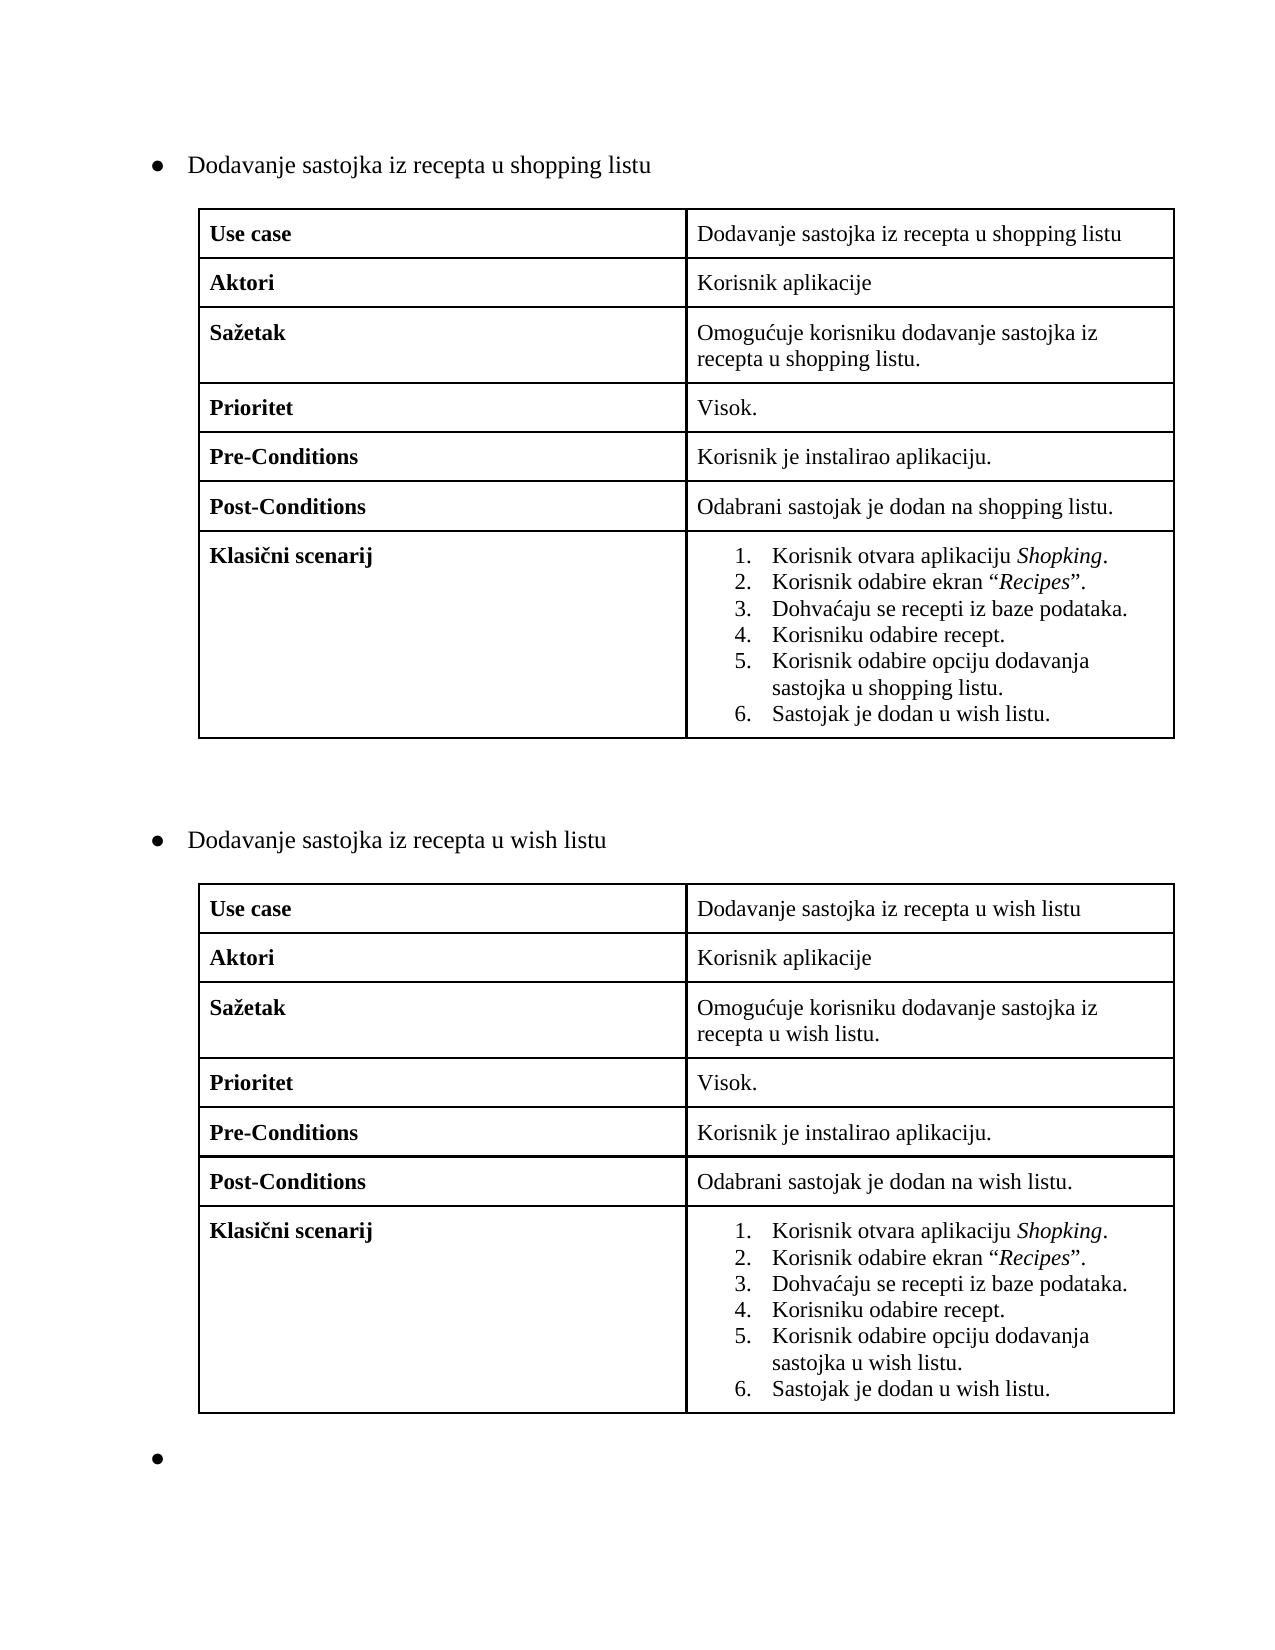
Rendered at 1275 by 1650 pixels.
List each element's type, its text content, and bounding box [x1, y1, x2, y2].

list Dodavanje sastojka iz recepta u shopping listu [150, 150, 1162, 179]
table_cell Post-Conditions [200, 1158, 685, 1205]
table_cell Korisnik aplikacije [688, 934, 1173, 981]
table_cell Pre-Conditions [200, 433, 685, 480]
table_cell Korisnik otvara aplikaciju Shopking. Korisnik odabire ekran “Recipes”. Dohvaćaju se recepti iz baze podataka. Korisniku odabire recept. Korisnik odabire opciju dodavanja sastojka u shopping listu. Sastojak je dodan u wish listu. [688, 532, 1173, 737]
table_header Dodavanje sastojka iz recepta u shopping listu [688, 210, 1173, 257]
table_cell Odabrani sastojak je dodan na wish listu. [688, 1158, 1173, 1205]
table_cell Prioritet [200, 1059, 685, 1106]
table_cell Sažetak [200, 983, 685, 1057]
table_cell Korisnik je instalirao aplikaciju. [688, 1108, 1173, 1155]
table_cell Klasični scenarij [200, 532, 685, 737]
table_cell Korisnik je instalirao aplikaciju. [688, 433, 1173, 480]
table_cell Odabrani sastojak je dodan na shopping listu. [688, 482, 1173, 529]
table_cell Visok. [688, 384, 1173, 431]
list Dodavanje sastojka iz recepta u wish listu [150, 825, 1162, 854]
table_cell Post-Conditions [200, 482, 685, 529]
table_cell Omogućuje korisniku dodavanje sastojka iz recepta u wish listu. [688, 983, 1173, 1057]
table_cell Visok. [688, 1059, 1173, 1106]
table_cell Sažetak [200, 308, 685, 382]
table_cell Prioritet [200, 384, 685, 431]
table_header Dodavanje sastojka iz recepta u wish listu [688, 885, 1173, 932]
table_cell Klasični scenarij [200, 1207, 685, 1412]
table_cell Aktori [200, 259, 685, 306]
table_cell Omogućuje korisniku dodavanje sastojka iz recepta u shopping listu. [688, 308, 1173, 382]
table_cell Pre-Conditions [200, 1108, 685, 1155]
table_cell Korisnik aplikacije [688, 259, 1173, 306]
table_cell Aktori [200, 934, 685, 981]
table_header Use case [200, 885, 685, 932]
table_header Use case [200, 210, 685, 257]
table_cell Korisnik otvara aplikaciju Shopking. Korisnik odabire ekran “Recipes”. Dohvaćaju se recepti iz baze podataka. Korisniku odabire recept. Korisnik odabire opciju dodavanja sastojka u wish listu. Sastojak je dodan u wish listu. [688, 1207, 1173, 1412]
